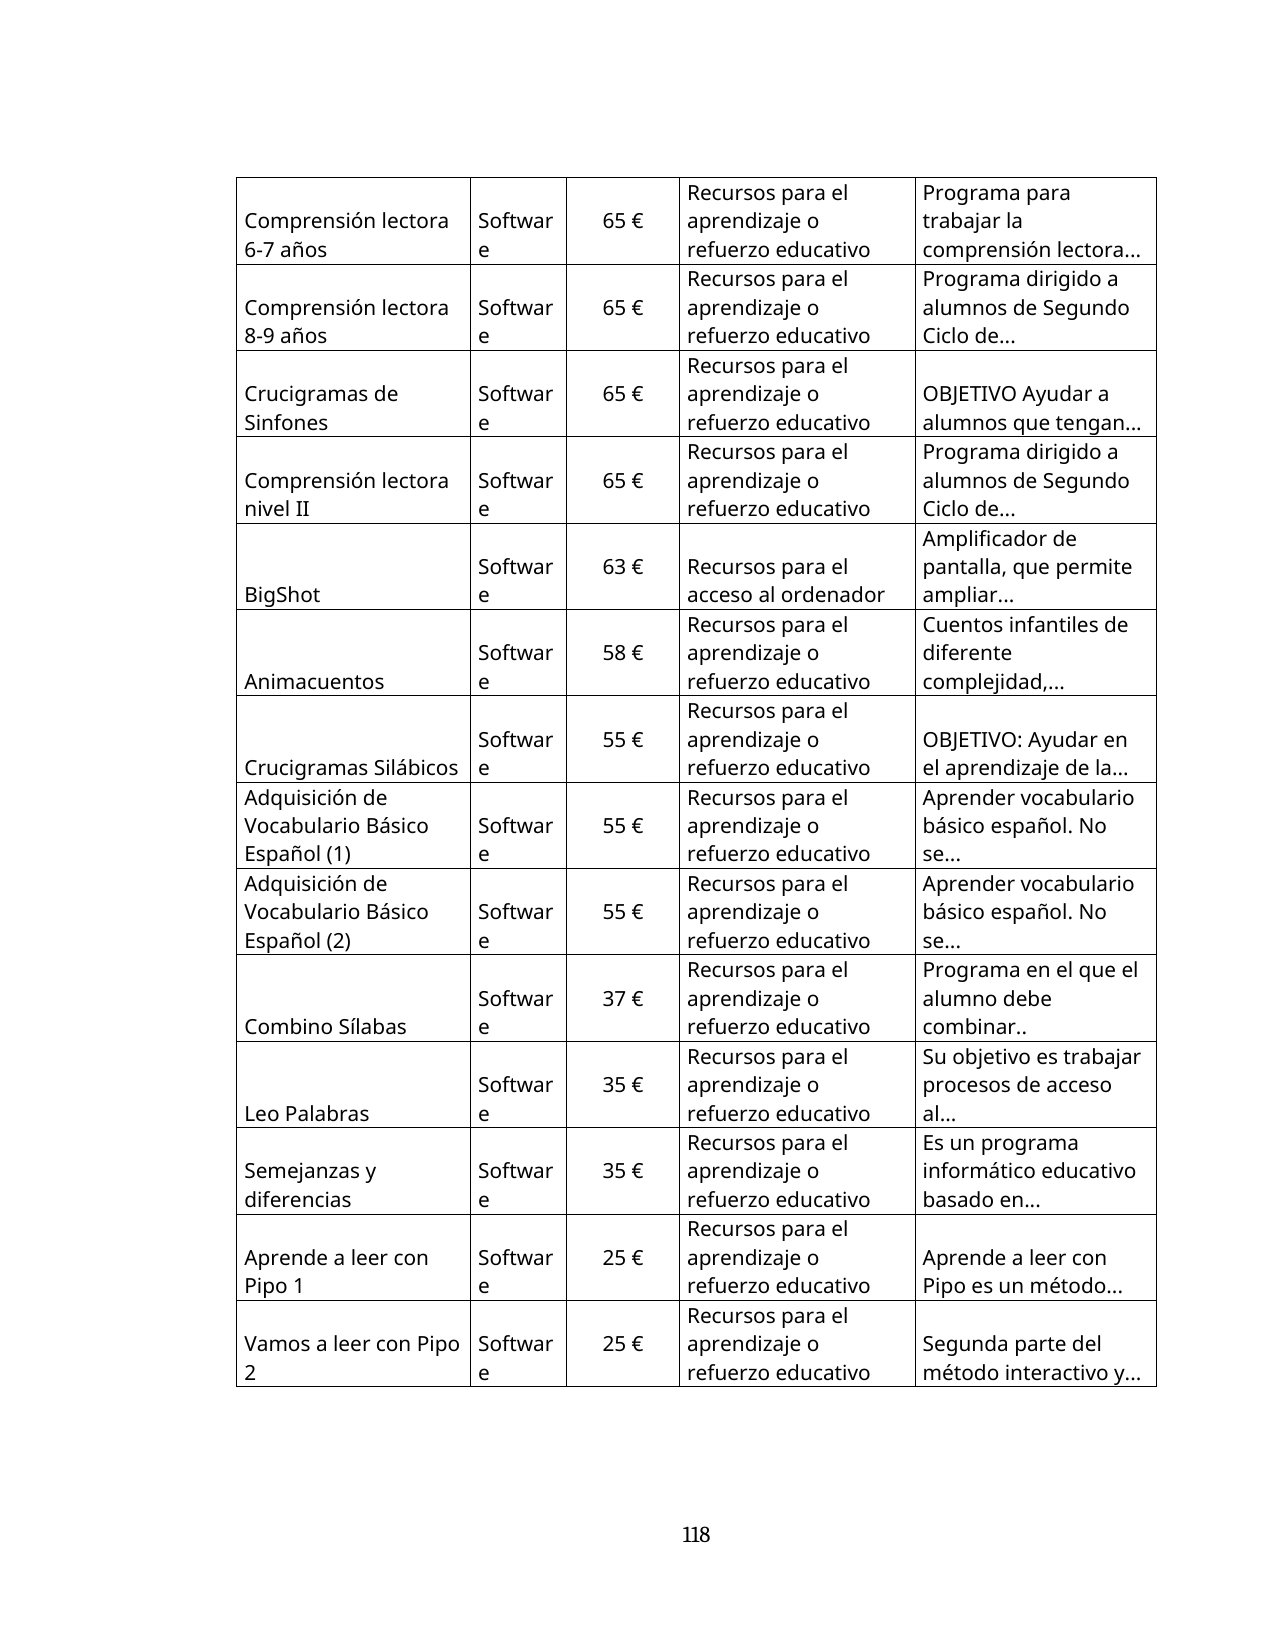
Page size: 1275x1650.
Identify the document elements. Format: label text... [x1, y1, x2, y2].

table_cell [680, 1301, 915, 1386]
table_cell 65 € [567, 437, 679, 523]
table_cell Comprensión lectora 6-7 años [237, 178, 470, 263]
table_cell Recursos para el aprendizaje o refuerzo educativo [680, 1128, 915, 1213]
table_cell 65 € [567, 178, 679, 263]
table_cell Software [471, 1215, 566, 1300]
table_cell OBJETIVO Ayudar a alumnos que tengan... [916, 351, 1156, 436]
table_cell Animacuentos [237, 610, 470, 695]
table_cell Comprensión lectora 8-9 años [237, 265, 470, 350]
table_cell Aprende a leer con Pipo es un método... [916, 1215, 1156, 1300]
table_cell 35 € [567, 1042, 679, 1127]
table_cell Adquisición de Vocabulario Básico Español (2) [237, 869, 470, 954]
table_cell Es un programa informático educativo basado en... [916, 1128, 1156, 1213]
table_cell Programa dirigido a alumnos de Segundo Ciclo de... [916, 265, 1156, 350]
table_cell 55 € [567, 783, 679, 868]
table_cell Leo Palabras [237, 1042, 470, 1127]
table_cell Programa dirigido a alumnos de Segundo Ciclo de... [916, 437, 1156, 523]
table_cell Software [471, 1128, 566, 1213]
table_cell 58 € [567, 610, 679, 695]
table_cell Aprender vocabulario básico español. No se... [916, 869, 1156, 954]
table_cell Software [471, 178, 566, 263]
table_cell Vamos a leer con Pipo 2 [237, 1301, 470, 1386]
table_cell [680, 178, 915, 263]
table_cell Software [471, 437, 566, 523]
table_cell 25 € [567, 1215, 679, 1300]
table_cell Su objetivo es trabajar procesos de acceso al... [916, 1042, 1156, 1127]
table_cell 65 € [567, 265, 679, 350]
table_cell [680, 1215, 915, 1300]
table_cell Recursos para el aprendizaje o refuerzo educativo [680, 696, 915, 782]
table_cell Recursos para el aprendizaje o refuerzo educativo [680, 610, 915, 695]
table_cell Amplificador de pantalla, que permite ampliar... [916, 524, 1156, 609]
table_cell Software [471, 955, 566, 1041]
table_cell Recursos para el aprendizaje o refuerzo educativo [680, 1042, 915, 1127]
table_cell Software [471, 610, 566, 695]
table_cell 63 € [567, 524, 679, 609]
table_cell 55 € [567, 869, 679, 954]
table_cell Software [471, 783, 566, 868]
table_cell Segunda parte del método interactivo y... [916, 1301, 1156, 1386]
table_cell Software [471, 351, 566, 436]
table_cell 35 € [567, 1128, 679, 1213]
table_cell Crucigramas de Sinfones [237, 351, 470, 436]
table_cell Recursos para el aprendizaje o refuerzo educativo [680, 351, 915, 436]
table_cell Adquisición de Vocabulario Básico Español (1) [237, 783, 470, 868]
table_cell Combino Sílabas [237, 955, 470, 1041]
table_cell Software [471, 696, 566, 782]
table_cell Comprensión lectora nivel II [237, 437, 470, 523]
table_cell BigShot [237, 524, 470, 609]
table_cell Semejanzas y diferencias [237, 1128, 470, 1213]
table_cell Recursos para el aprendizaje o refuerzo educativo [680, 437, 915, 523]
table_cell Recursos para el aprendizaje o refuerzo educativo [680, 869, 915, 954]
table_cell 25 € [567, 1301, 679, 1386]
table_cell Aprender vocabulario básico español. No se... [916, 783, 1156, 868]
table_cell Software [471, 524, 566, 609]
table_cell Programa en el que el alumno debe combinar.. [916, 955, 1156, 1041]
table_cell Software [471, 869, 566, 954]
table_cell Software [471, 1301, 566, 1386]
table_cell Crucigramas Silábicos [237, 696, 470, 782]
table_cell Software [471, 265, 566, 350]
table_cell Cuentos infantiles de diferente complejidad,... [916, 610, 1156, 695]
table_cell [680, 265, 915, 350]
table_cell 55 € [567, 696, 679, 782]
table_cell 37 € [567, 955, 679, 1041]
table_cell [916, 178, 1156, 263]
table_cell Recursos para el acceso al ordenador [680, 524, 915, 609]
table_cell Recursos para el aprendizaje o refuerzo educativo [680, 783, 915, 868]
table_cell Recursos para el aprendizaje o refuerzo educativo [680, 955, 915, 1041]
table_cell Aprende a leer con Pipo 1 [237, 1215, 470, 1300]
table_cell 65 € [567, 351, 679, 436]
table_cell Software [471, 1042, 566, 1127]
table_cell OBJETIVO: Ayudar en el aprendizaje de la... [916, 696, 1156, 782]
